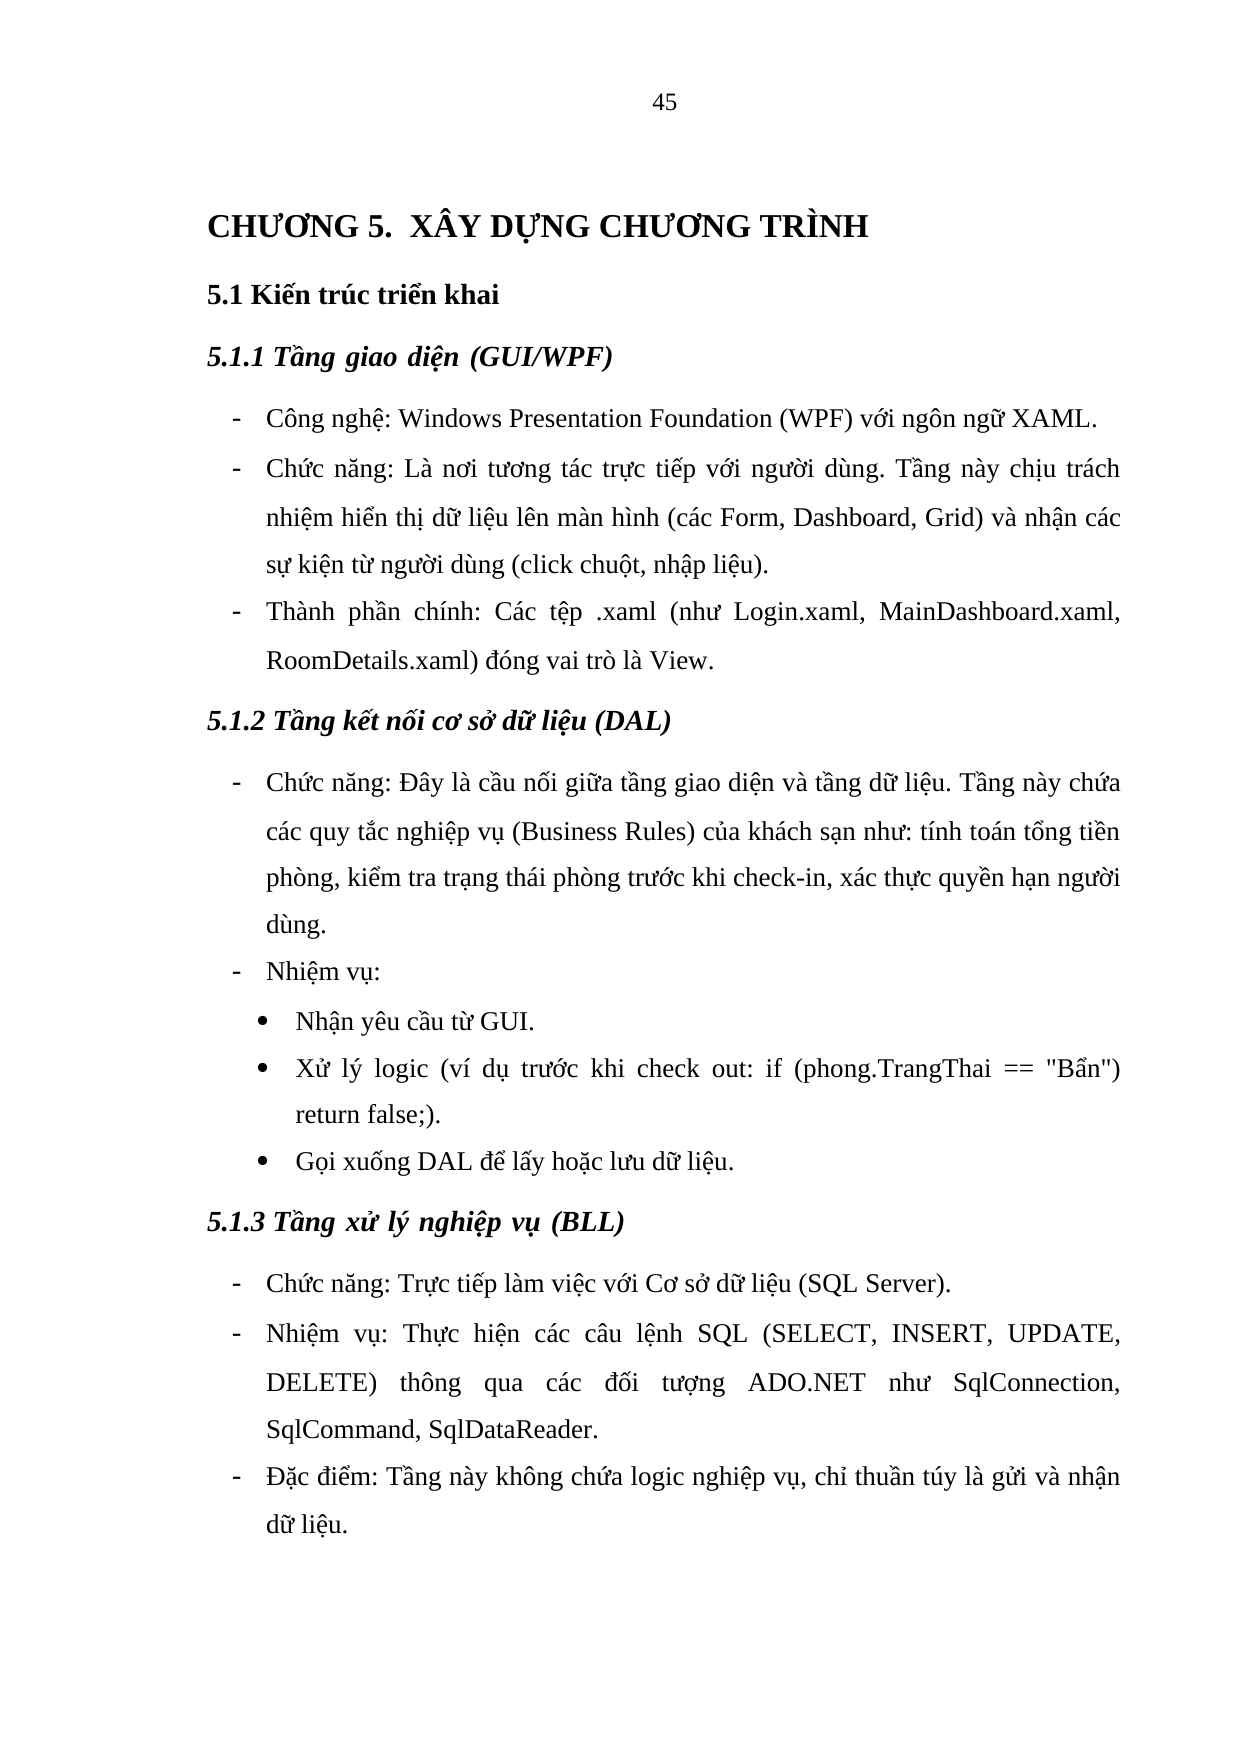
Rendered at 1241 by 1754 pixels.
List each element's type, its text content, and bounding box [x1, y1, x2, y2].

list Nhiệm vụ: [228, 955, 1122, 988]
list Chức năng: Trực tiếp làm việc với Cơ sở dữ liệu (SQL Server). [228, 1267, 1122, 1301]
list Công nghệ: Windows Presentation Foundation (WPF) với ngôn ngữ XAML. [228, 402, 1122, 436]
list Gọi xuống DAL để lấy hoặc lưu dữ liệu. [258, 1145, 1122, 1176]
list Nhận yêu cầu từ GUI. [258, 1005, 1122, 1036]
list Thành phần chính: Các tệp .xaml (như Login.xaml, MainDashboard.xaml, RoomDetails.xaml) đóng vai trò là View. [228, 595, 1122, 675]
subtitle Tầng kết nối cơ sở dữ liệu (DAL) [207, 703, 1122, 736]
list Đặc điểm: Tầng này không chứa logic nghiệp vụ, chỉ thuần túy là gửi và nhận dữ liệu. [228, 1460, 1122, 1540]
list Xử lý logic (ví dụ trước khi check out: if (phong.TrangThai == "Bẩn") return false;). [258, 1052, 1122, 1129]
subtitle Tầng xử lý nghiệp vụ (BLL) [207, 1204, 1122, 1238]
list Chức năng: Là nơi tương tác trực tiếp với người dùng. Tầng này chịu trách nhiệm hiển thị dữ liệu lên màn hình (các Form, Dashboard, Grid) và nhận các sự kiện từ người dùng (click chuột, nhập liệu). [228, 452, 1122, 579]
list Chức năng: Đây là cầu nối giữa tầng giao diện và tầng dữ liệu. Tầng này chứa các quy tắc nghiệp vụ (Business Rules) của khách sạn như: tính toán tổng tiền phòng, kiểm tra trạng thái phòng trước khi check-in, xác thực quyền hạn người dùng. [228, 766, 1122, 939]
subtitle Kiến trúc triển khai [207, 277, 1122, 310]
subtitle Tầng giao diện (GUI/WPF) [207, 339, 1122, 373]
subtitle XÂY DỰNG CHƯƠNG TRÌNH [207, 207, 1122, 245]
list Nhiệm vụ: Thực hiện các câu lệnh SQL (SELECT, INSERT, UPDATE, DELETE) thông qua các đối tượng ADO.NET như SqlConnection, SqlCommand, SqlDataReader. [228, 1317, 1122, 1444]
